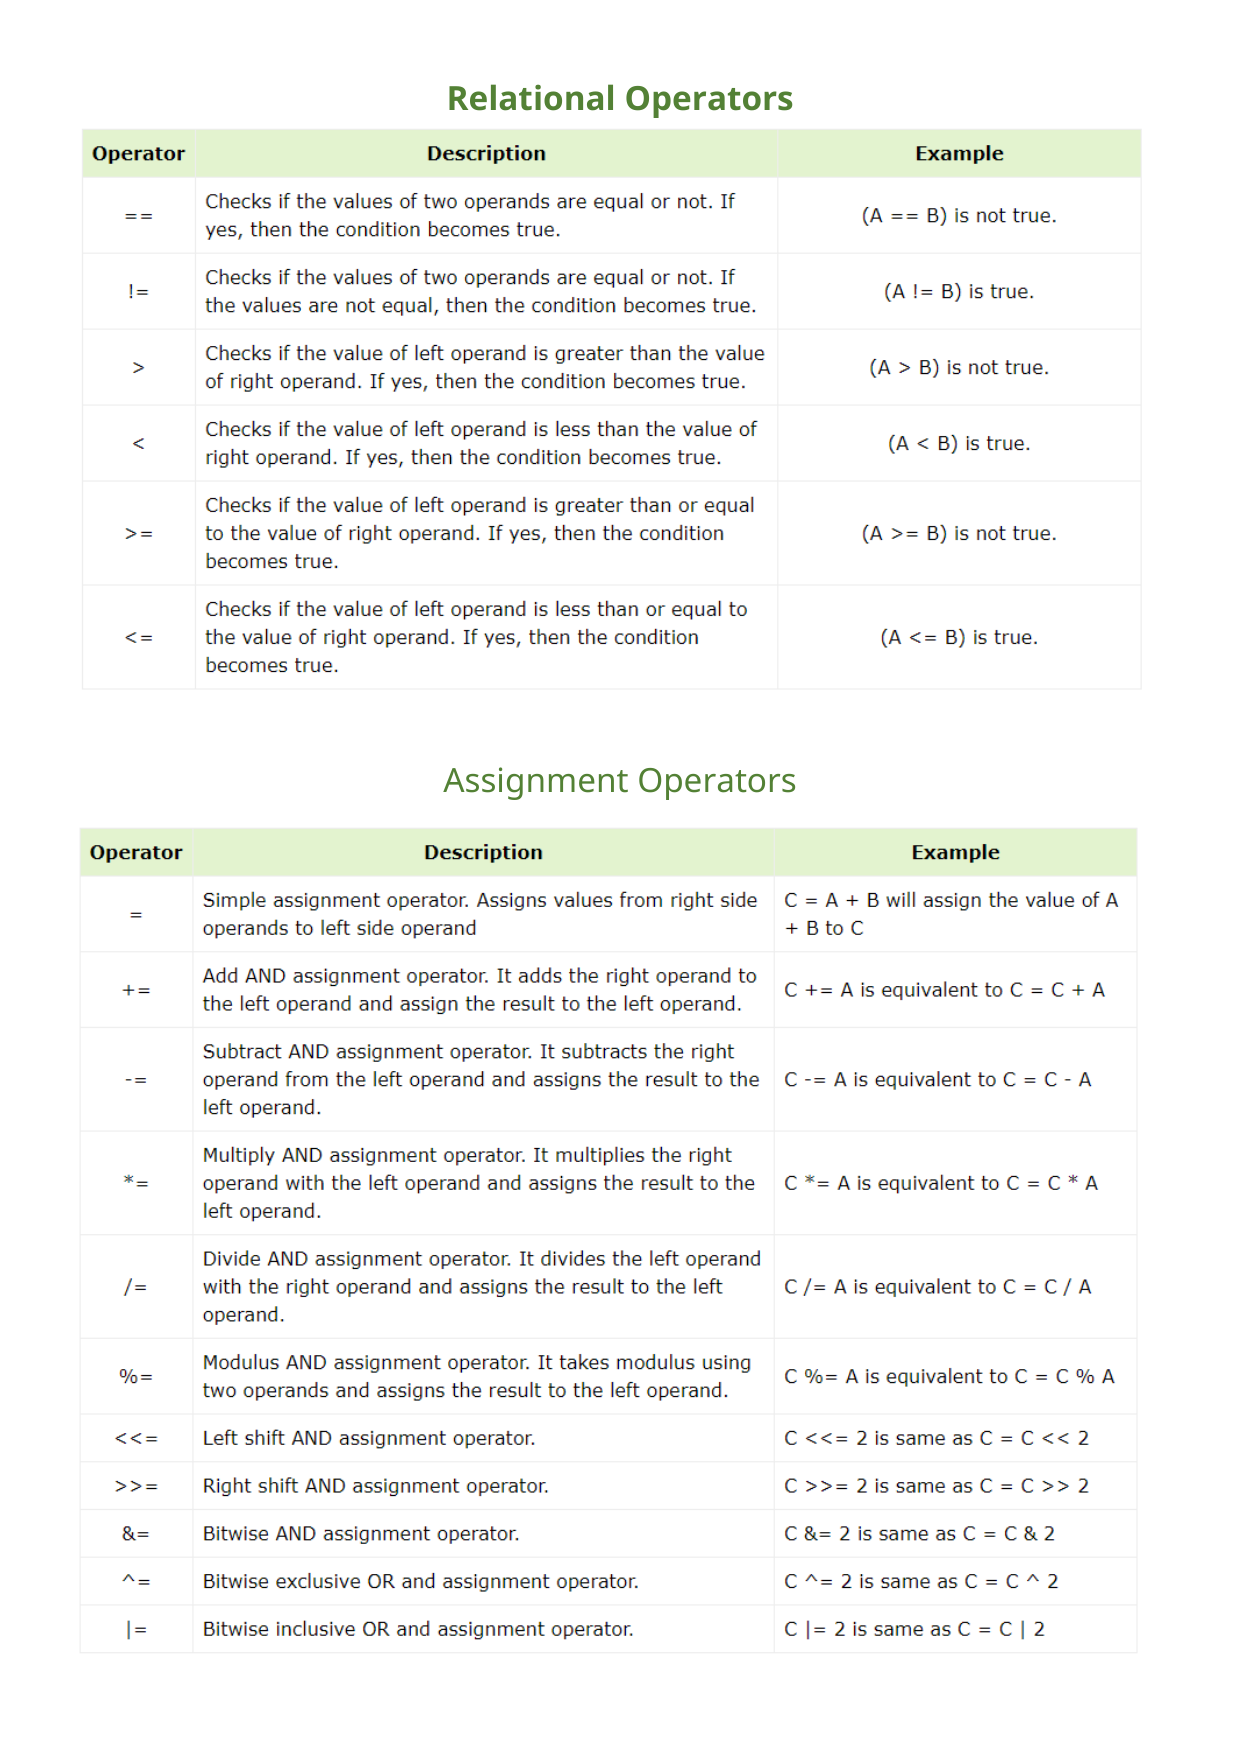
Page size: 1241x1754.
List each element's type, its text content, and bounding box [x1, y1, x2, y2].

subtitle Relational Operators [75, 75, 1165, 120]
picture [75, 822, 1140, 1658]
text Assignment Operators [75, 757, 1165, 803]
picture [75, 123, 1150, 692]
